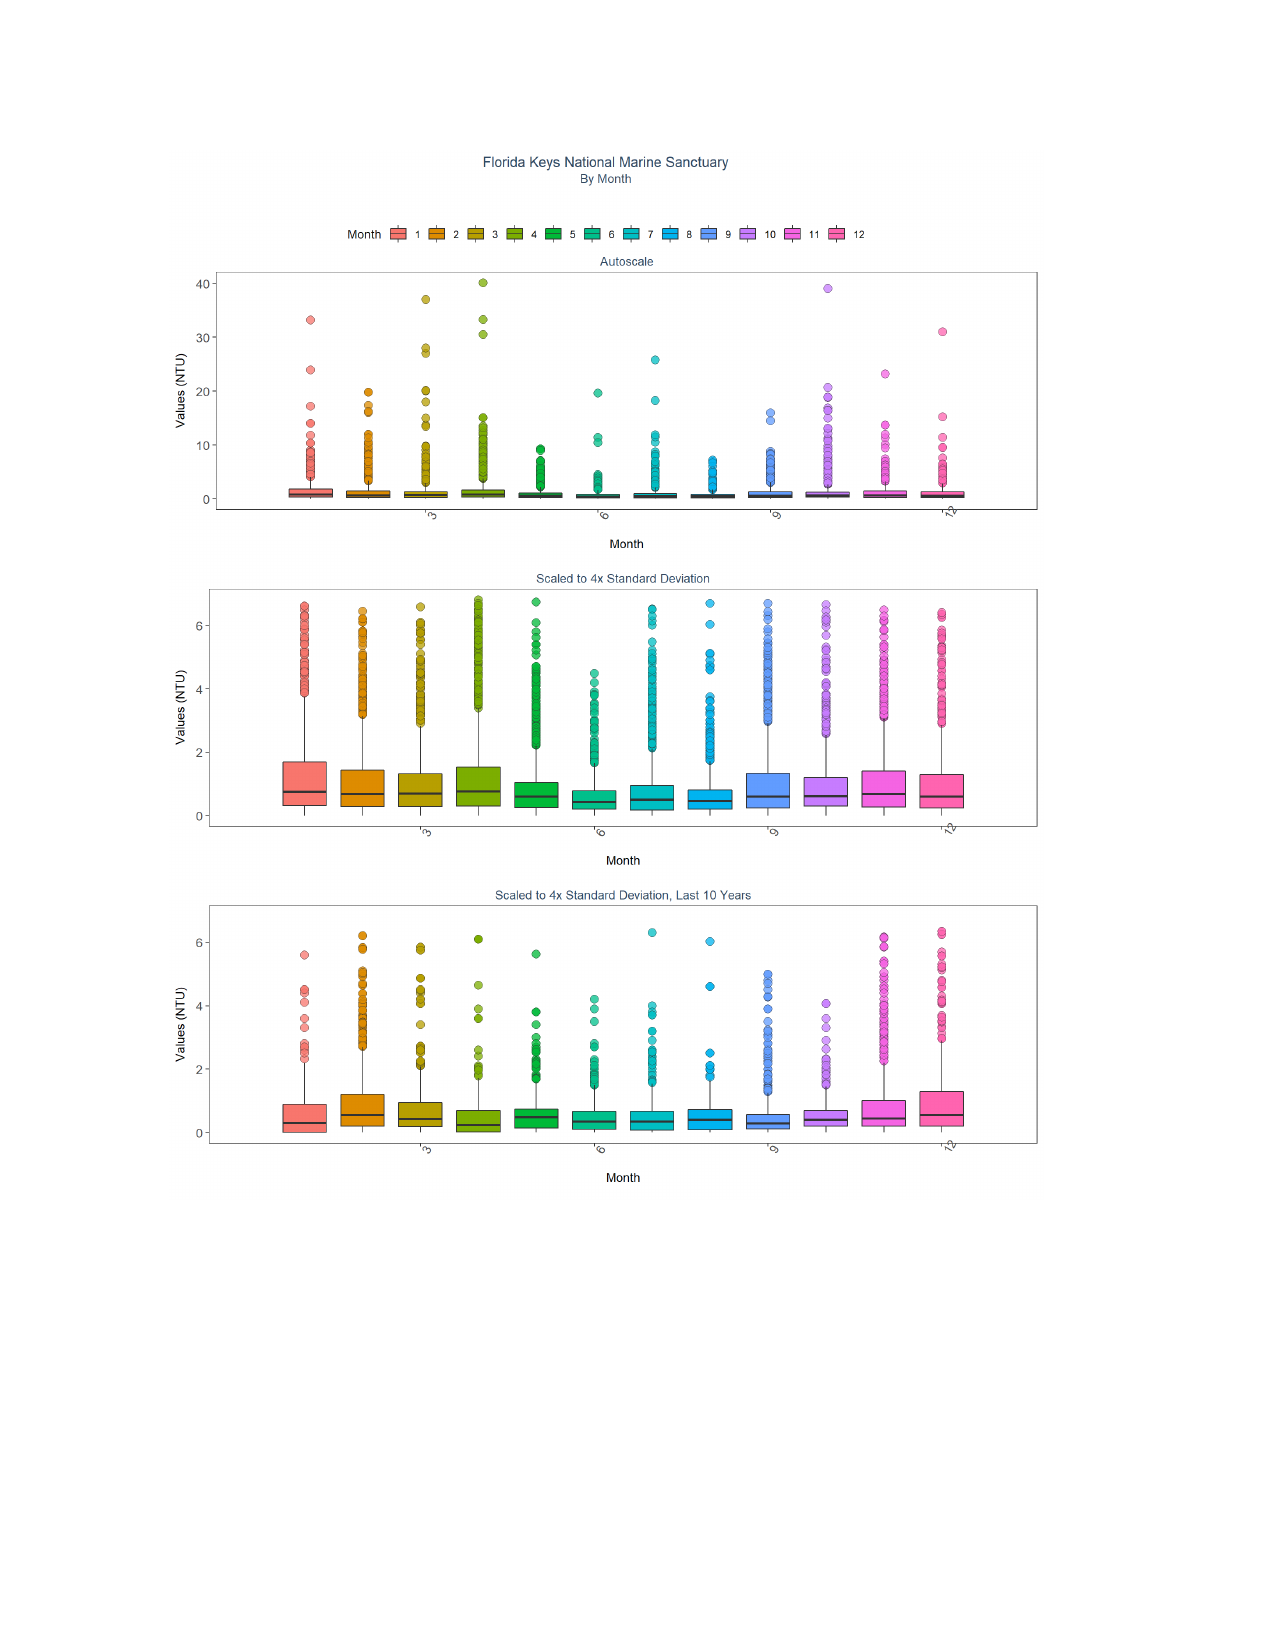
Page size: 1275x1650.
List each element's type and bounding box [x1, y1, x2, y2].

picture [168, 150, 1044, 1200]
